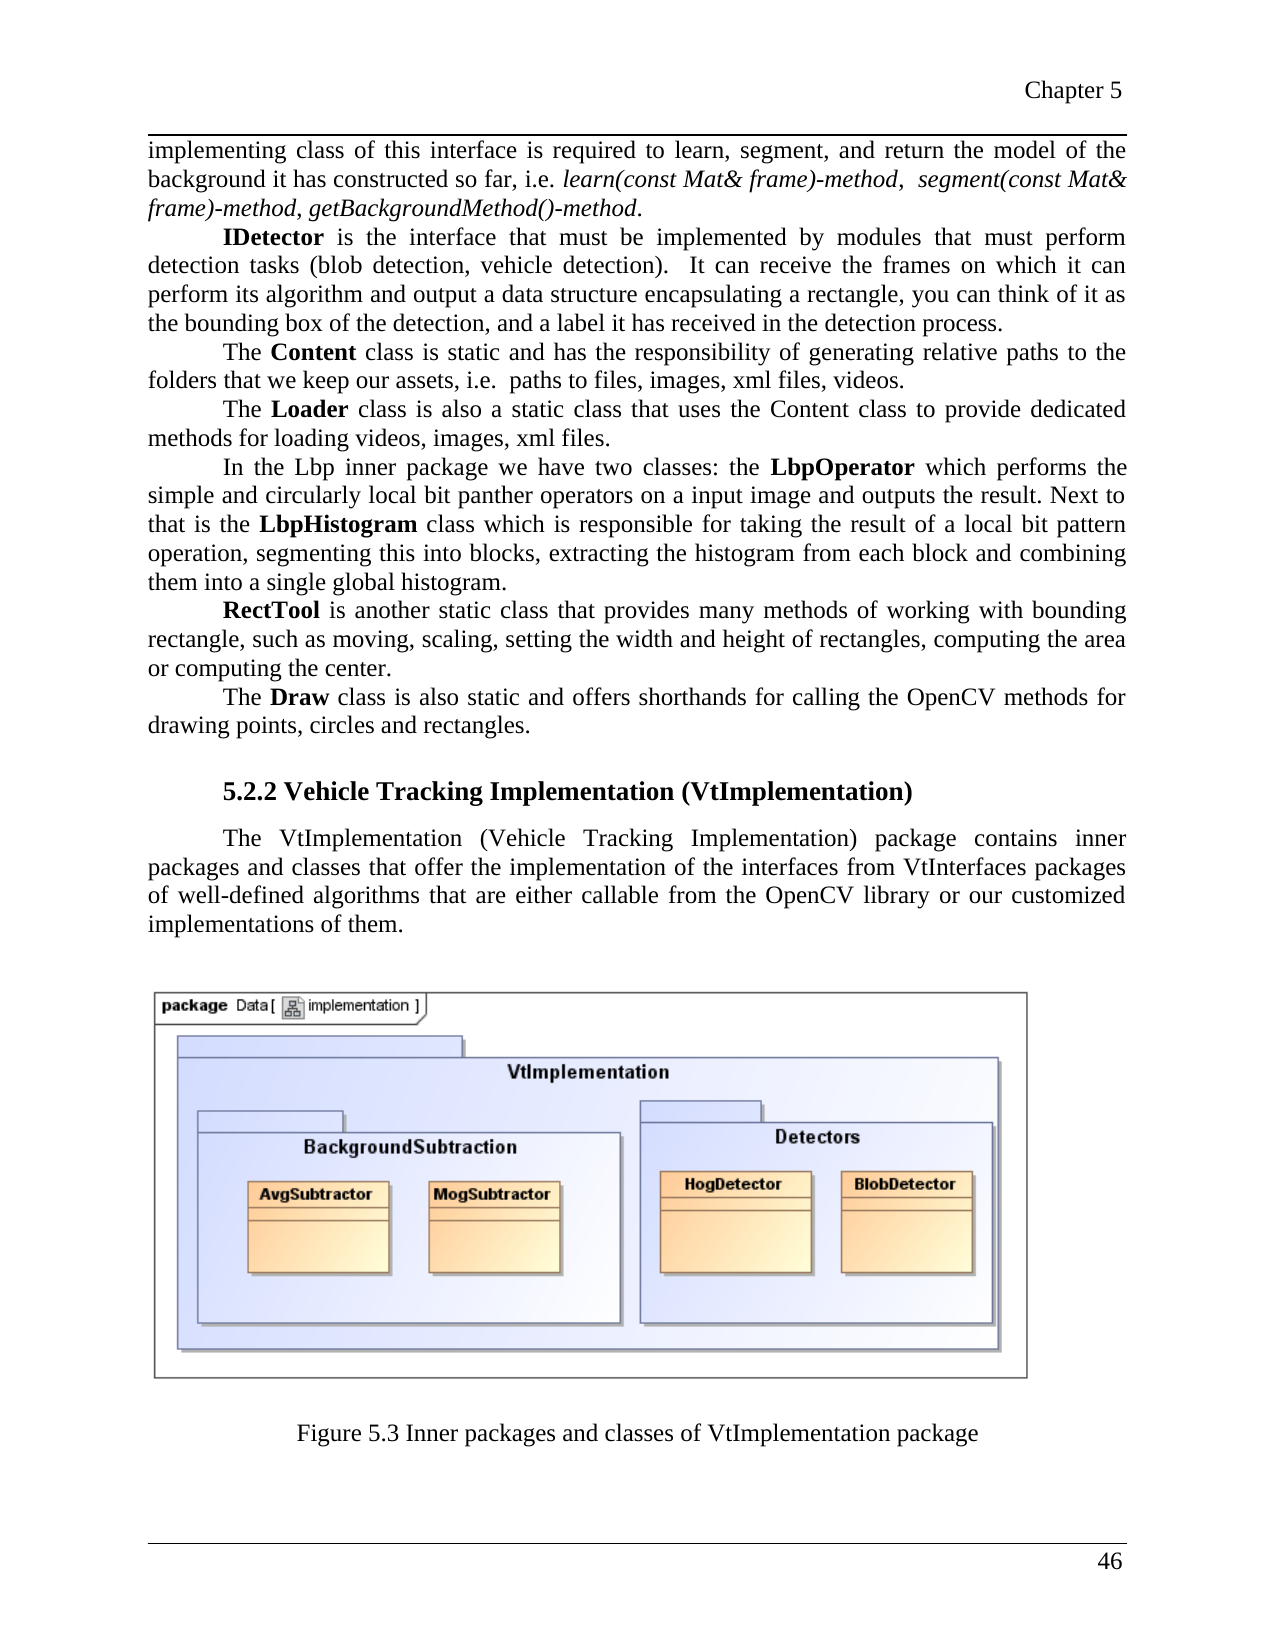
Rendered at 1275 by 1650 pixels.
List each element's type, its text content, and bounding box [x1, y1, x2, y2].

picture [147, 986, 1048, 1399]
text The Draw class is also static and offers shorthands for calling the OpenCV methods for drawing points, circles and rectangles. [148, 682, 1127, 739]
text The Loader class is also a static class that uses the Content class to provide dedicated methods for loading videos, images, xml files. [148, 394, 1127, 452]
text The VtImplementation (Vehicle Tracking Implementation) package contains inner packages and classes that offer the implementation of the interfaces from VtInterfaces packages of well-defined algorithms that are either callable from the OpenCV library or our customized implementations of them. [148, 823, 1127, 938]
text Figure 5.3 Inner packages and classes of VtImplementation package [148, 1418, 1127, 1446]
text RectTool is another static class that provides many methods of working with bounding rectangle, such as moving, scaling, setting the width and height of rectangles, computing the area or computing the center. [148, 596, 1127, 682]
text In the Lbp inner package we have two classes: the LbpOperator which performs the simple and circularly local bit panther operators on a input image and outputs the result. Next to that is the LbpHistogram class which is responsible for taking the result of a local bit pattern operation, segmenting this into blocks, extracting the histogram from each block and combining them into a single global histogram. [148, 452, 1127, 596]
text IDetector is the interface that must be implemented by modules that must perform detection tasks (blob detection, vehicle detection). It can receive the frames on which it can perform its algorithm and output a data structure encapsulating a rectangle, you can think of it as the bounding box of the detection, and a label it has received in the detection process. [148, 222, 1127, 337]
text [148, 136, 1127, 222]
text The Content class is static and has the responsibility of generating relative paths to the folders that we keep our assets, i.e. paths to files, images, xml files, videos. [148, 337, 1127, 394]
subtitle 5.2.2 Vehicle Tracking Implementation (VtImplementation) [148, 775, 1127, 806]
